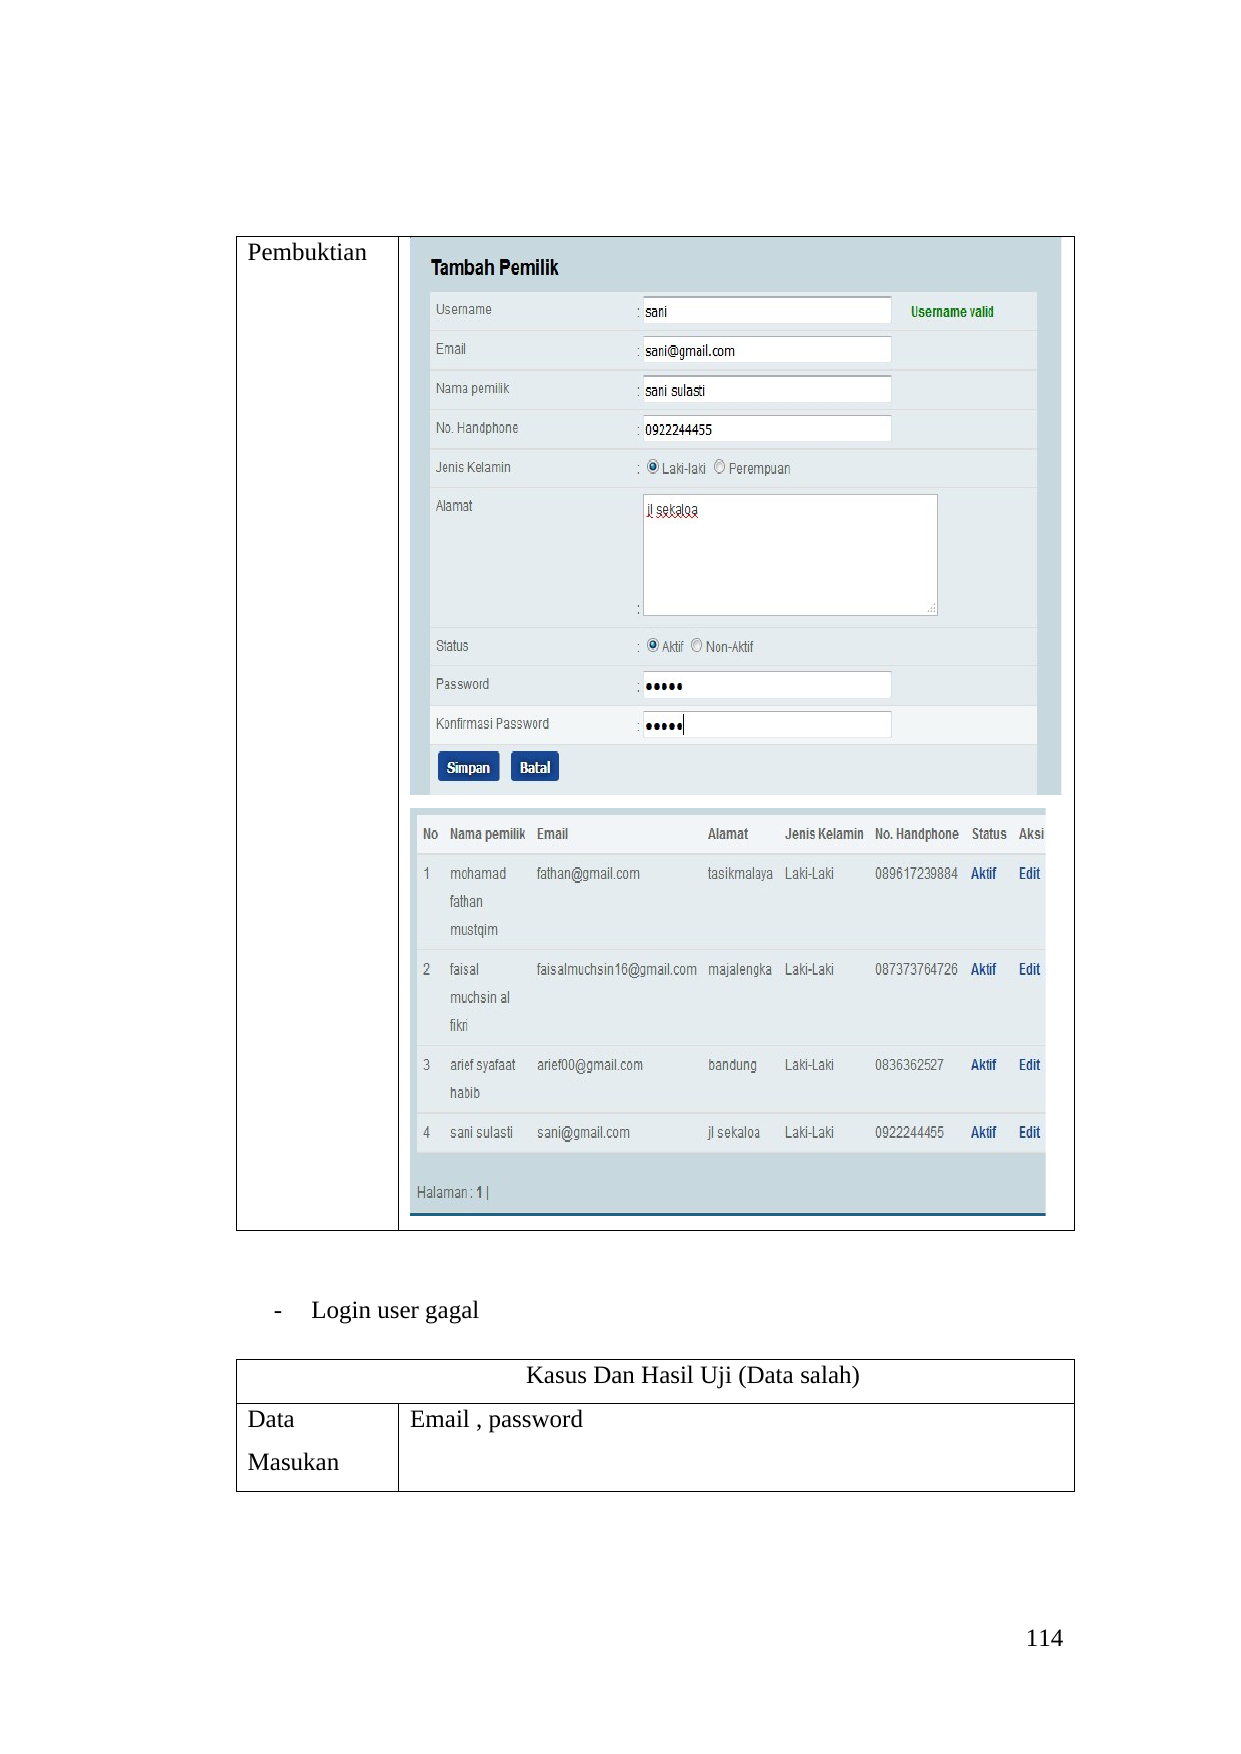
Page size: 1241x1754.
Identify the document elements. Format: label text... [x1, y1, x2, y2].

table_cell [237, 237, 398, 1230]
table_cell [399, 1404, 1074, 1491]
list Login user gagal [274, 1295, 1063, 1324]
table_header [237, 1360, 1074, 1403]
picture [410, 808, 1046, 1216]
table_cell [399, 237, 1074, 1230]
picture [410, 237, 1062, 795]
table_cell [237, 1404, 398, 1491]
